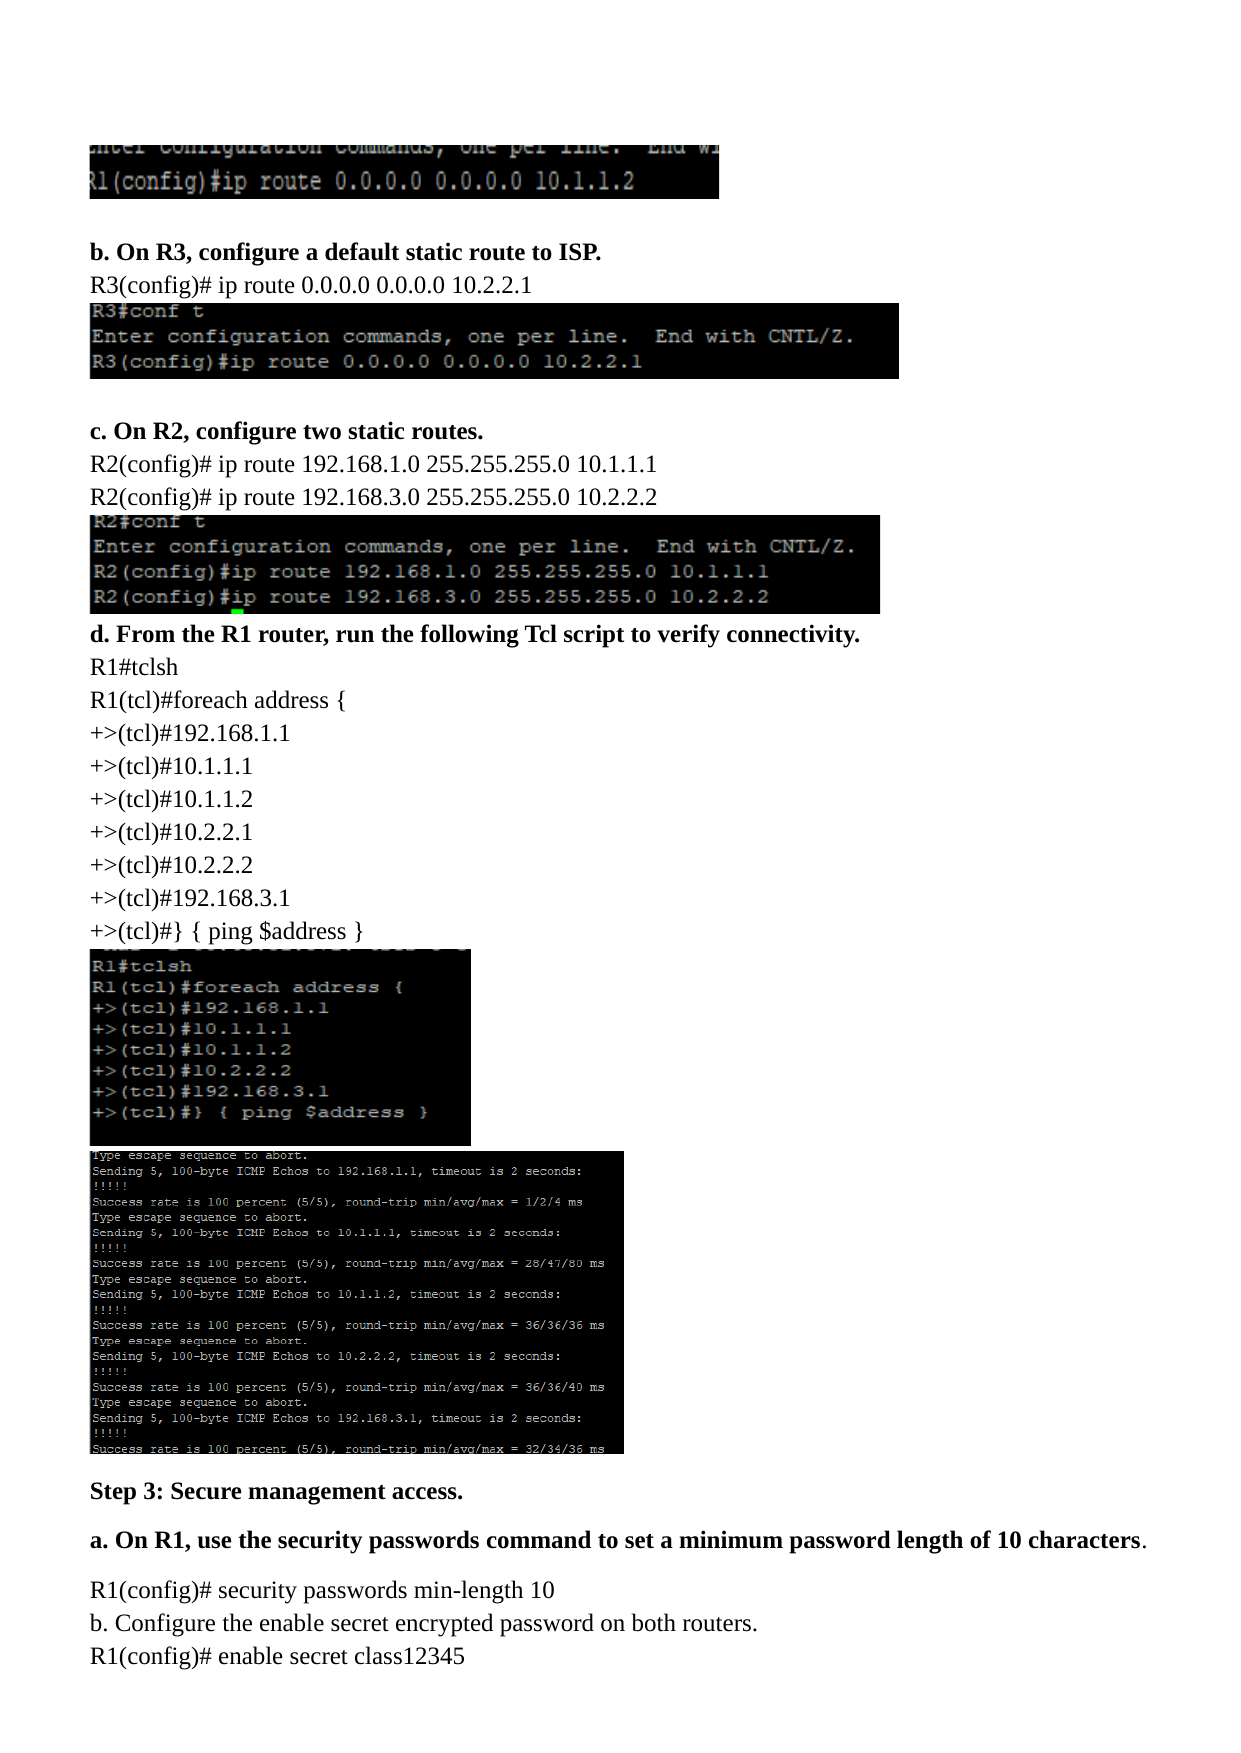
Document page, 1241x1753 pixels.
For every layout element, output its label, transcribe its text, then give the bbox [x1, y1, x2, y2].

text R3(config)# ip route 0.0.0.0 0.0.0.0 10.2.2.1 [89, 270, 1182, 299]
picture [89, 303, 899, 379]
picture [89, 145, 720, 199]
text R1(config)# security passwords min-length 10 [89, 1575, 1182, 1604]
text b. Configure the enable secret encrypted password on both routers. [89, 1608, 1182, 1637]
text R1(config)# enable secret class12345 [89, 1641, 1182, 1670]
text R1(tcl)#foreach address { [89, 685, 1182, 714]
picture [89, 1151, 624, 1454]
text +>(tcl)#10.2.2.1 [89, 817, 1182, 846]
text +>(tcl)#} { ping $address } [89, 916, 1182, 945]
text d. From the R1 router, run the following Tcl script to verify connectivity. [89, 619, 1182, 648]
text +>(tcl)#10.1.1.1 [89, 751, 1182, 780]
text c. On R2, configure two static routes. [89, 416, 1182, 445]
text +>(tcl)#192.168.1.1 [89, 718, 1182, 747]
text a. On R1, use the security passwords command to set a minimum password length of 10 characters. [89, 1526, 1182, 1554]
picture [89, 515, 881, 614]
text b. On R3, configure a default static route to ISP. [89, 237, 1182, 266]
text +>(tcl)#192.168.3.1 [89, 883, 1182, 912]
text R1#tclsh [89, 652, 1182, 681]
text R2(config)# ip route 192.168.1.0 255.255.255.0 10.1.1.1 [89, 449, 1182, 478]
text +>(tcl)#10.2.2.2 [89, 850, 1182, 879]
picture [89, 949, 471, 1146]
text Step 3: Secure management access. [89, 1476, 1182, 1504]
text R2(config)# ip route 192.168.3.0 255.255.255.0 10.2.2.2 [89, 482, 1182, 511]
text +>(tcl)#10.1.1.2 [89, 784, 1182, 813]
